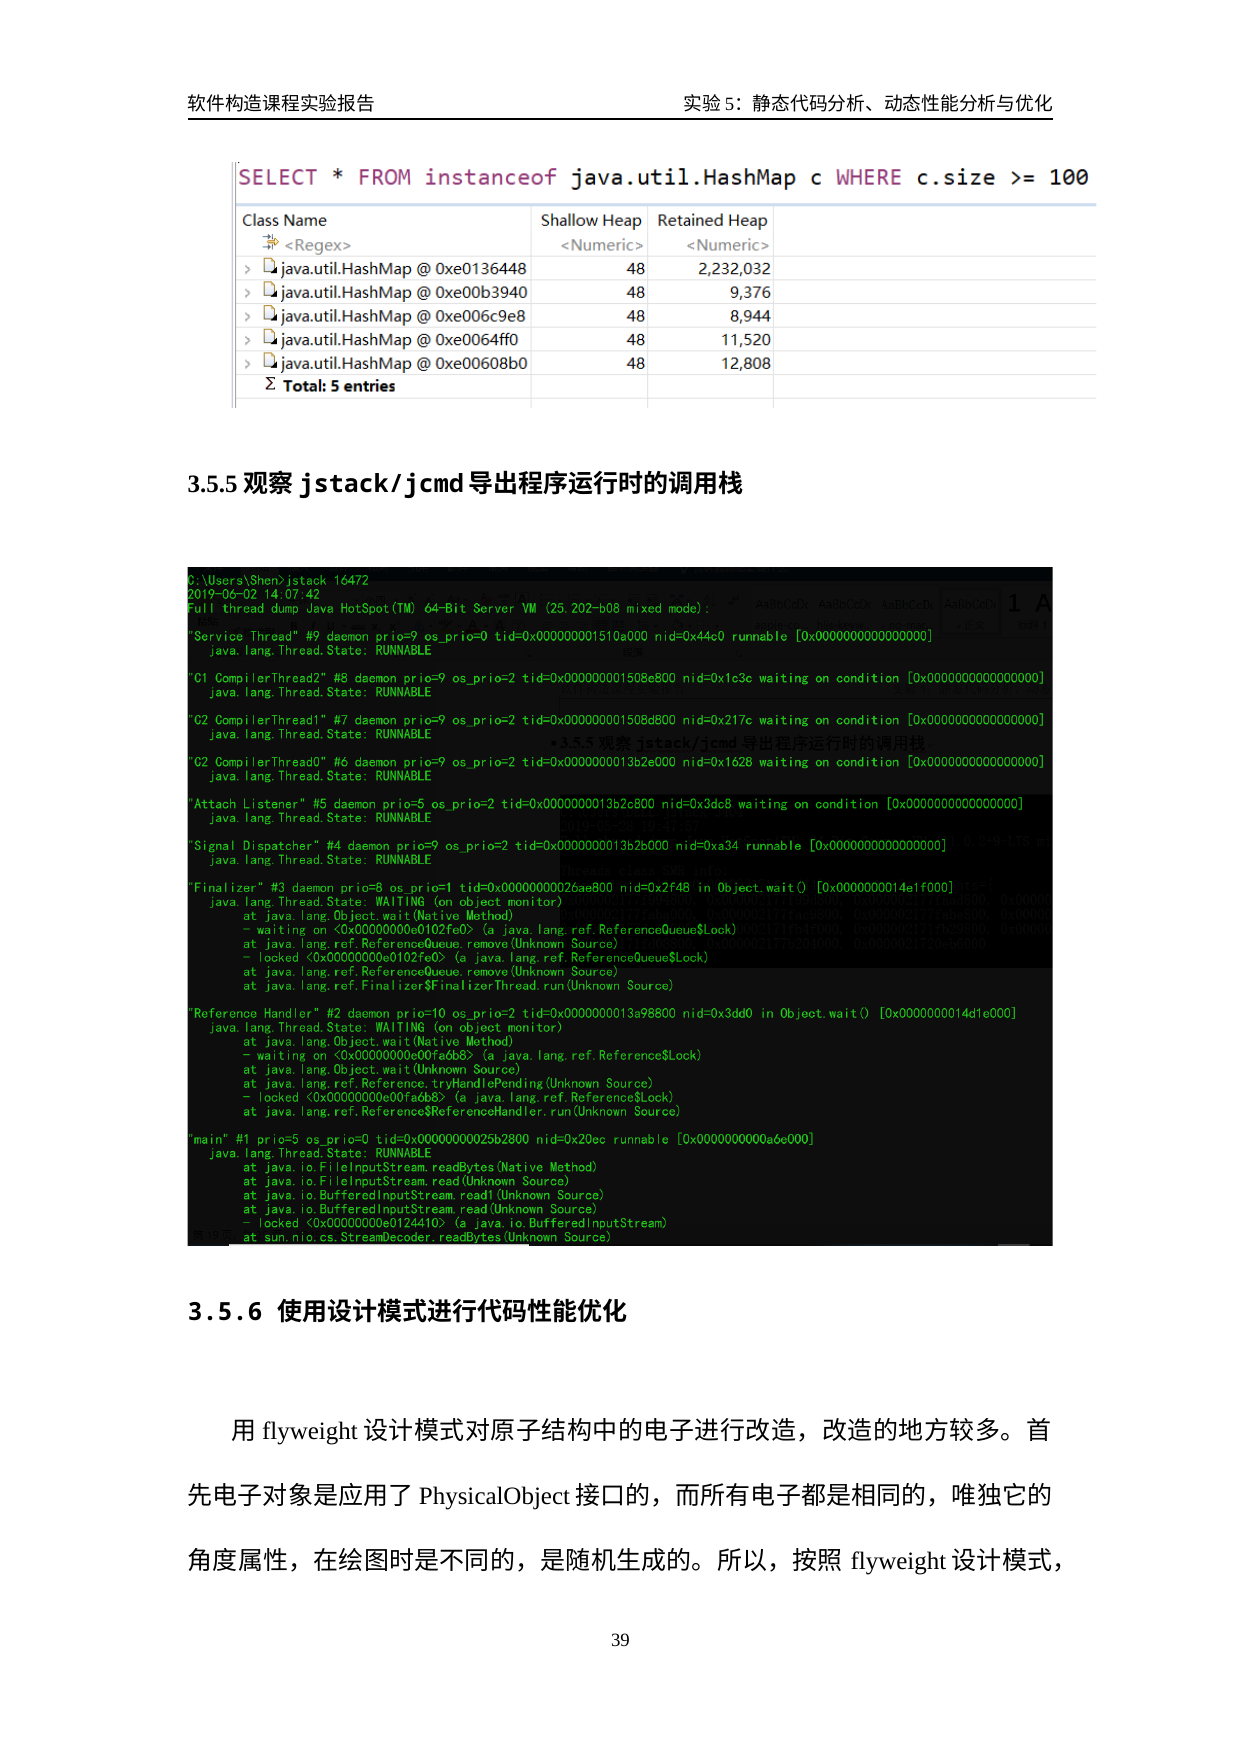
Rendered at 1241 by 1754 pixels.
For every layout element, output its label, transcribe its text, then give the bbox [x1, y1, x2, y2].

subtitle 使用设计模式进行代码性能优化 [187, 1277, 1053, 1342]
subtitle 观察jstack/jcmd导出程序运行时的调用栈 [187, 449, 1053, 514]
picture [231, 162, 1097, 408]
picture [187, 567, 1053, 1246]
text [187, 1396, 1053, 1591]
